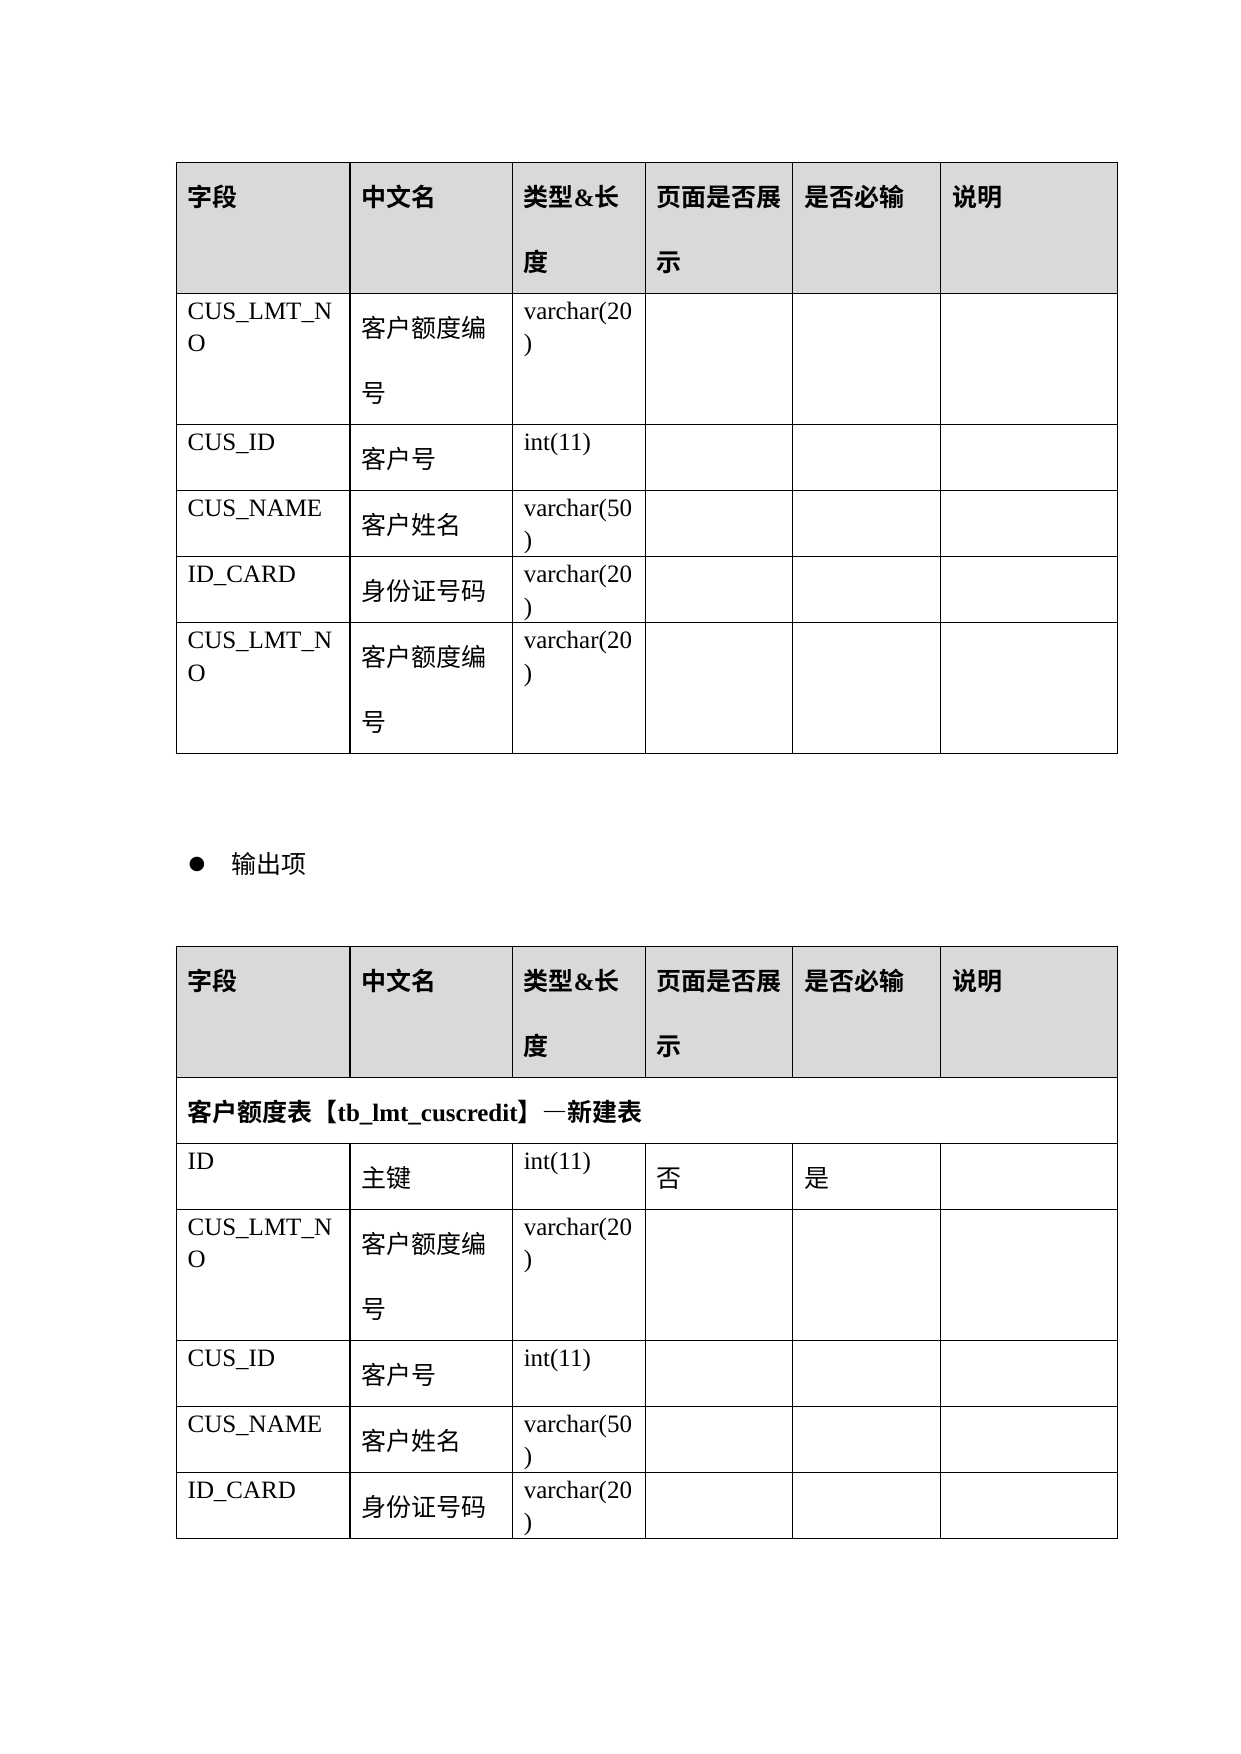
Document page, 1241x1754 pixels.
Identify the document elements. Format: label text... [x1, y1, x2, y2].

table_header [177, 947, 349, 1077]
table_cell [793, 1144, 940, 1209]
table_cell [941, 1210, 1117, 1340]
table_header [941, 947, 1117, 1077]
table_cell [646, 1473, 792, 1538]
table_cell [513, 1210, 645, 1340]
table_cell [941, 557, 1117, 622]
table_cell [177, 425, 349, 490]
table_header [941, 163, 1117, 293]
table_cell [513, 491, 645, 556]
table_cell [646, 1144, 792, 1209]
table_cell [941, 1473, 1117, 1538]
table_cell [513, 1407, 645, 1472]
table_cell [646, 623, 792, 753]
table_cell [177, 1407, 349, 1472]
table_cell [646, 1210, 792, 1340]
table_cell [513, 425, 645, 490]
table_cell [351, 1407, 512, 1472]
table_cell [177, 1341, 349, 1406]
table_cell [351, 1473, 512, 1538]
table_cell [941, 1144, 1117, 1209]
subtitle 输出项 [187, 830, 1053, 895]
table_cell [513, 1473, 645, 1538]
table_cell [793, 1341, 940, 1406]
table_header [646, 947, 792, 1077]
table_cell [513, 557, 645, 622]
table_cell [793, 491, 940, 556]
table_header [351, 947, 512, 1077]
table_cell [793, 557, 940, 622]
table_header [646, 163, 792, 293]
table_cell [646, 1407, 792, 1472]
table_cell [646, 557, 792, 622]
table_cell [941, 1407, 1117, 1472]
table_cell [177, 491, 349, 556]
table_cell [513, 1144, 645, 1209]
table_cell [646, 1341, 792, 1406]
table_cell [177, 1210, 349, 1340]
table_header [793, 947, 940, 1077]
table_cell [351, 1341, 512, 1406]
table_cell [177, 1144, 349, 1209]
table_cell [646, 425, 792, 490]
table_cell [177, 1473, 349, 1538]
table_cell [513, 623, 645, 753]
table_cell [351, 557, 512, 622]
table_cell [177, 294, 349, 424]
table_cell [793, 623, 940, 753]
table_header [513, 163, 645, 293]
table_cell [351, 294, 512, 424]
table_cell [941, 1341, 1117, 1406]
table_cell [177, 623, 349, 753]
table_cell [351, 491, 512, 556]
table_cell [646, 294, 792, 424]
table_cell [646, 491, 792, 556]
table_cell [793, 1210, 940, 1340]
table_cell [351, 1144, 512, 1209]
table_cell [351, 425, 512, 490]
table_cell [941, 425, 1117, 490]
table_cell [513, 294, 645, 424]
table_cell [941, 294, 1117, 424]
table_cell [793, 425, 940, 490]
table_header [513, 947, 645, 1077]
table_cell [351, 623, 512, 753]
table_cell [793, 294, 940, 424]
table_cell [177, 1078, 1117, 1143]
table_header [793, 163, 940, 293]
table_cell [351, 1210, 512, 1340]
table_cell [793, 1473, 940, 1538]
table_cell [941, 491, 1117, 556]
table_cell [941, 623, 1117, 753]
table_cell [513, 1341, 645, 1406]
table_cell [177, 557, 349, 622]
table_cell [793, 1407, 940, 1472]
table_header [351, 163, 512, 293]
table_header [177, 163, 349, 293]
